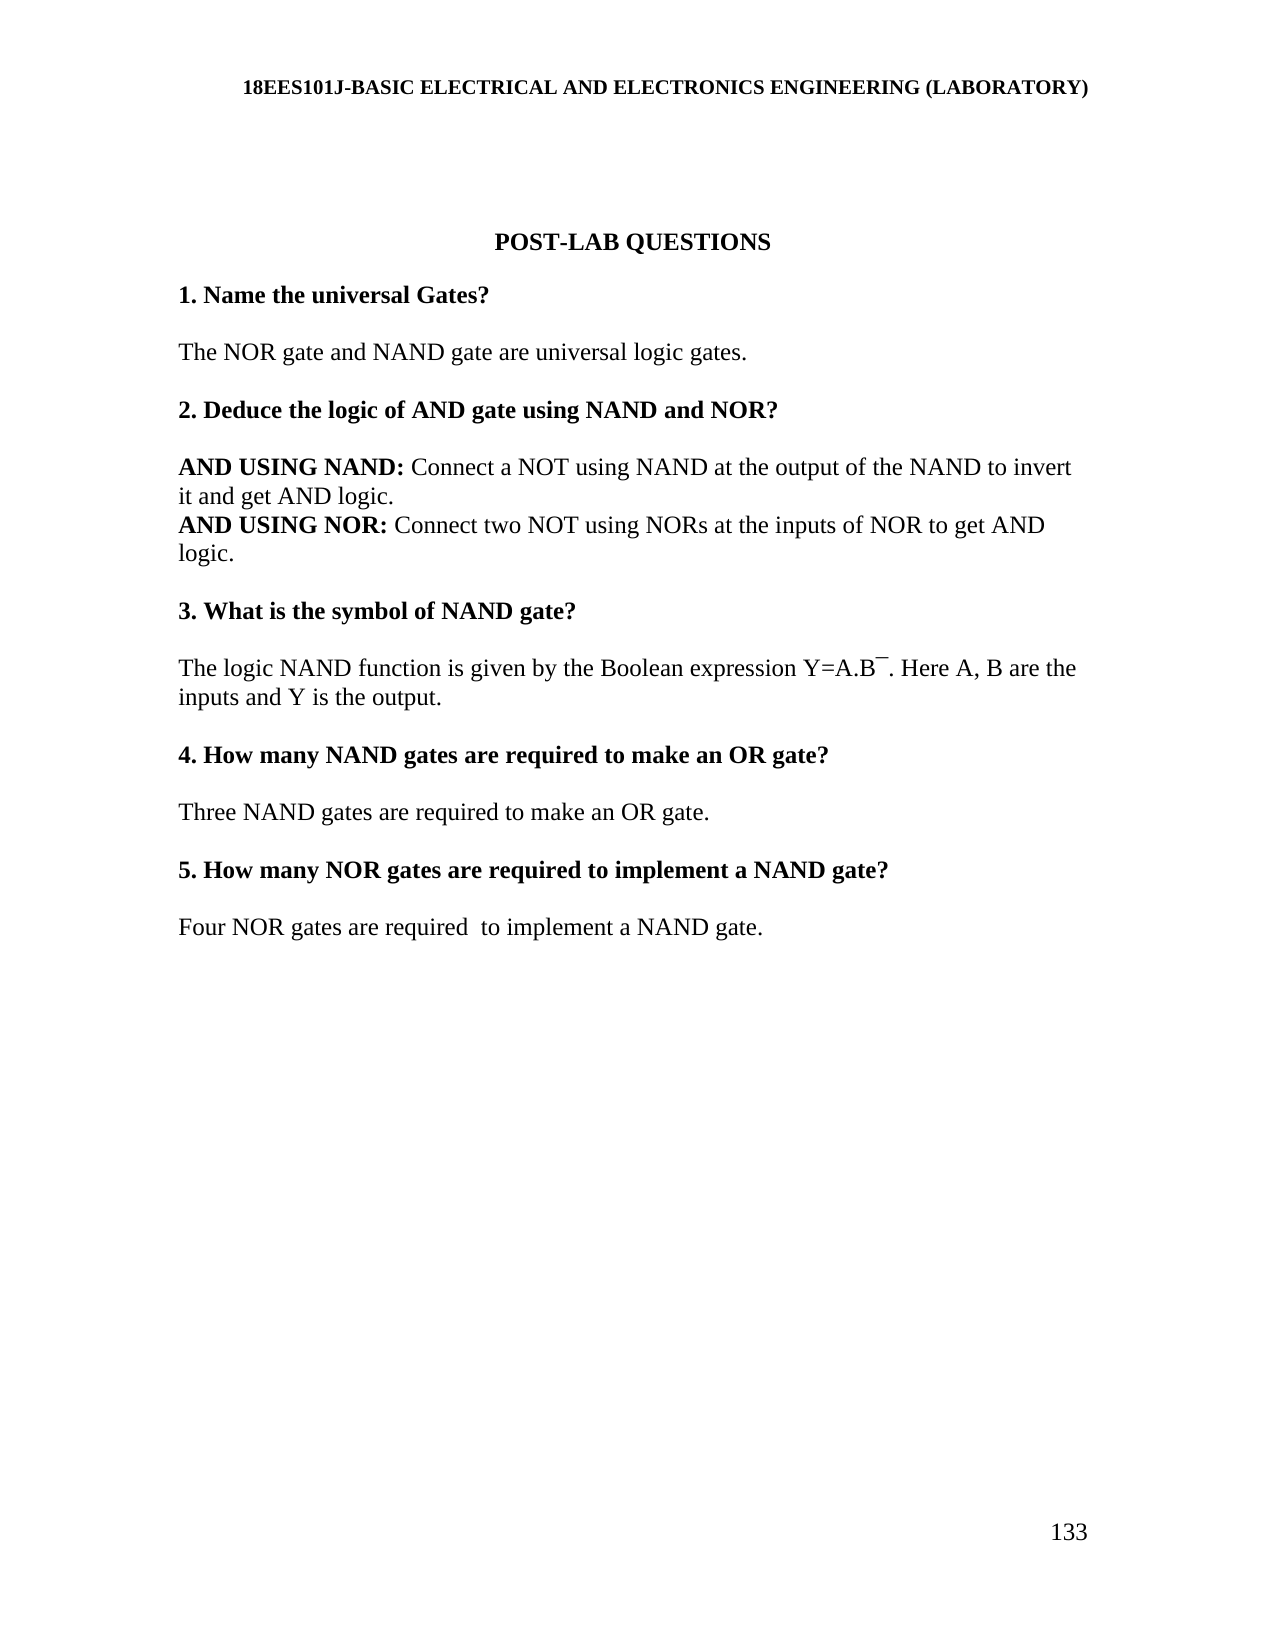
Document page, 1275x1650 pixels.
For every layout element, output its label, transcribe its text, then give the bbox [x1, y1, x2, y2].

text Three NAND gates are required to make an OR gate. [178, 797, 1087, 826]
text The NOR gate and NAND gate are universal logic gates. [178, 337, 1087, 366]
text POST-LAB QUESTIONS [178, 227, 1087, 256]
text 3. What is the symbol of NAND gate? [178, 596, 1087, 625]
text 2. Deduce the logic of AND gate using NAND and NOR? [178, 395, 1087, 423]
text 4. How many NAND gates are required to make an OR gate? [178, 740, 1087, 768]
text Four NOR gates are required to implement a NAND gate. [178, 912, 1087, 941]
text AND USING NAND: Connect a NOT using NAND at the output of the NAND to invert it and get AND logic. [178, 452, 1087, 510]
text 5. How many NOR gates are required to implement a NAND gate? [178, 855, 1087, 883]
text 1. Name the universal Gates? [178, 280, 1087, 308]
text AND USING NOR: Connect two NOT using NORs at the inputs of NOR to get AND logic. [178, 510, 1087, 567]
text The logic NAND function is given by the Boolean expression Y=A.B¯. Here A, B are the inputs and Y is the output. [178, 653, 1087, 711]
